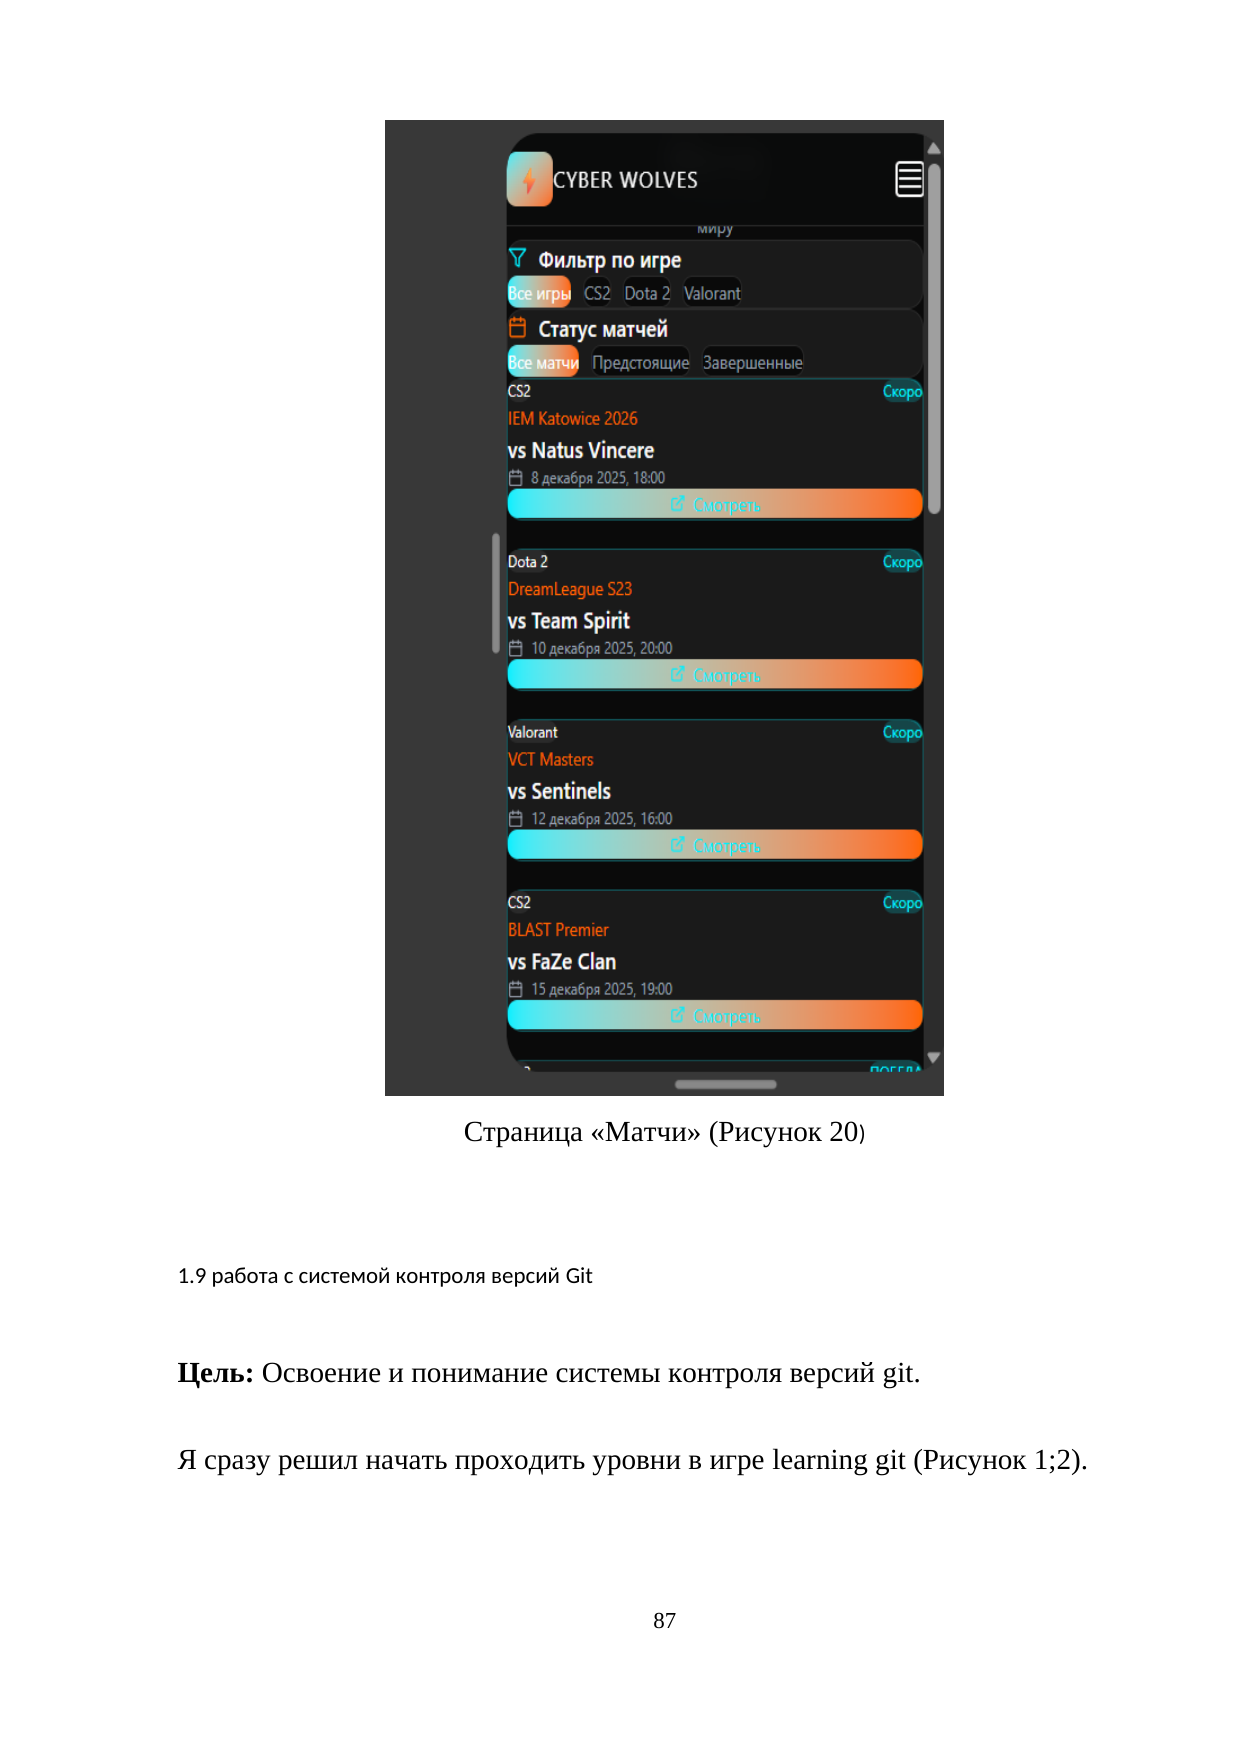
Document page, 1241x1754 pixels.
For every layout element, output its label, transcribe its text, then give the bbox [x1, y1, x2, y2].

picture [385, 120, 944, 1096]
text 1.9 работа с системой контроля версий Git [177, 1261, 1152, 1289]
text Страница «Матчи» (Рисунок 20) [177, 1114, 1152, 1148]
text Я сразу решил начать проходить уровни в игре learning git (Рисунок 1;2). [177, 1442, 1152, 1476]
text Цель: Освоение и понимание системы контроля версий git. [177, 1355, 1152, 1388]
